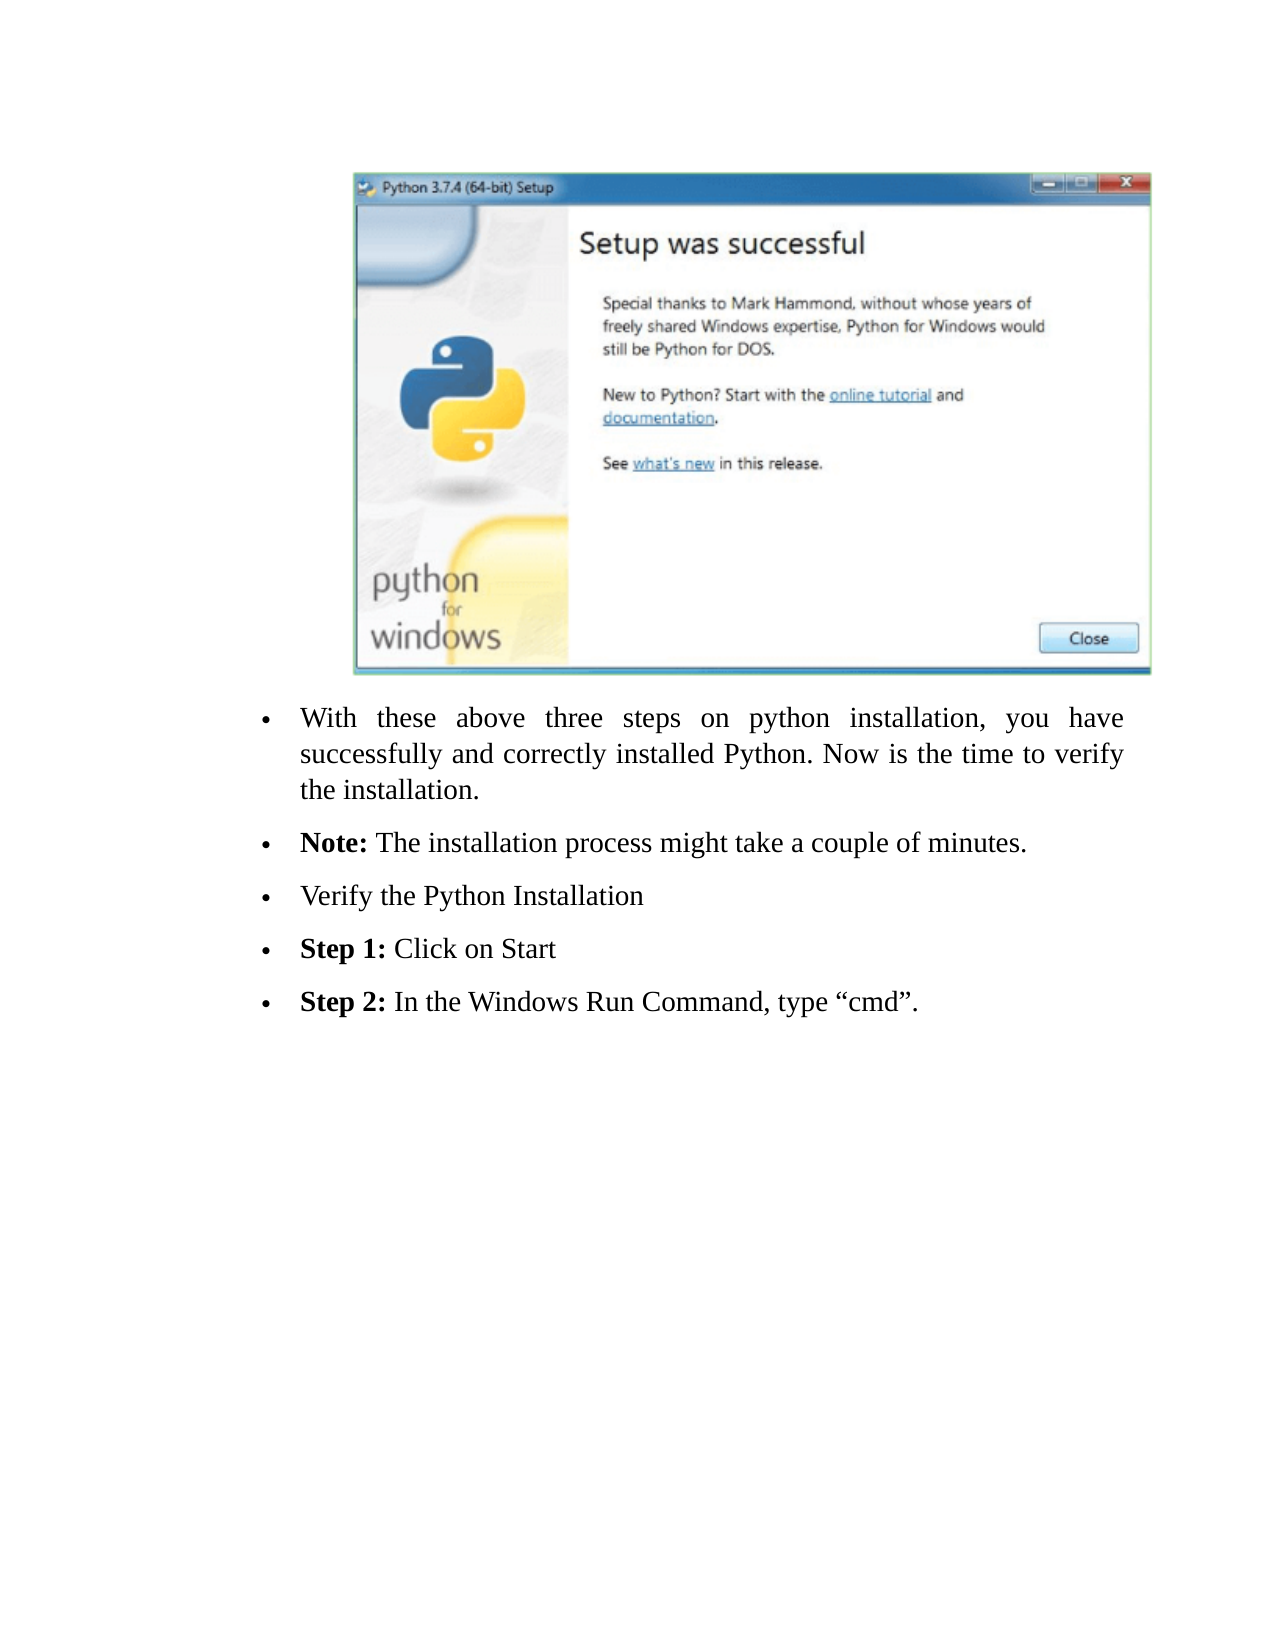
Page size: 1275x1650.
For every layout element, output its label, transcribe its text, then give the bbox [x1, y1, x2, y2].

picture [300, 150, 1199, 682]
list Step 1: Click on Start [262, 931, 1125, 964]
list Step 2: In the Windows Run Command, type “cmd”. [262, 984, 1125, 1017]
list Note: The installation process might take a couple of minutes. [262, 825, 1125, 859]
list Verify the Python Installation [262, 878, 1125, 912]
list With these above three steps on python installation, you have successfully and correctly installed Python. Now is the time to verify the installation. [262, 700, 1125, 806]
